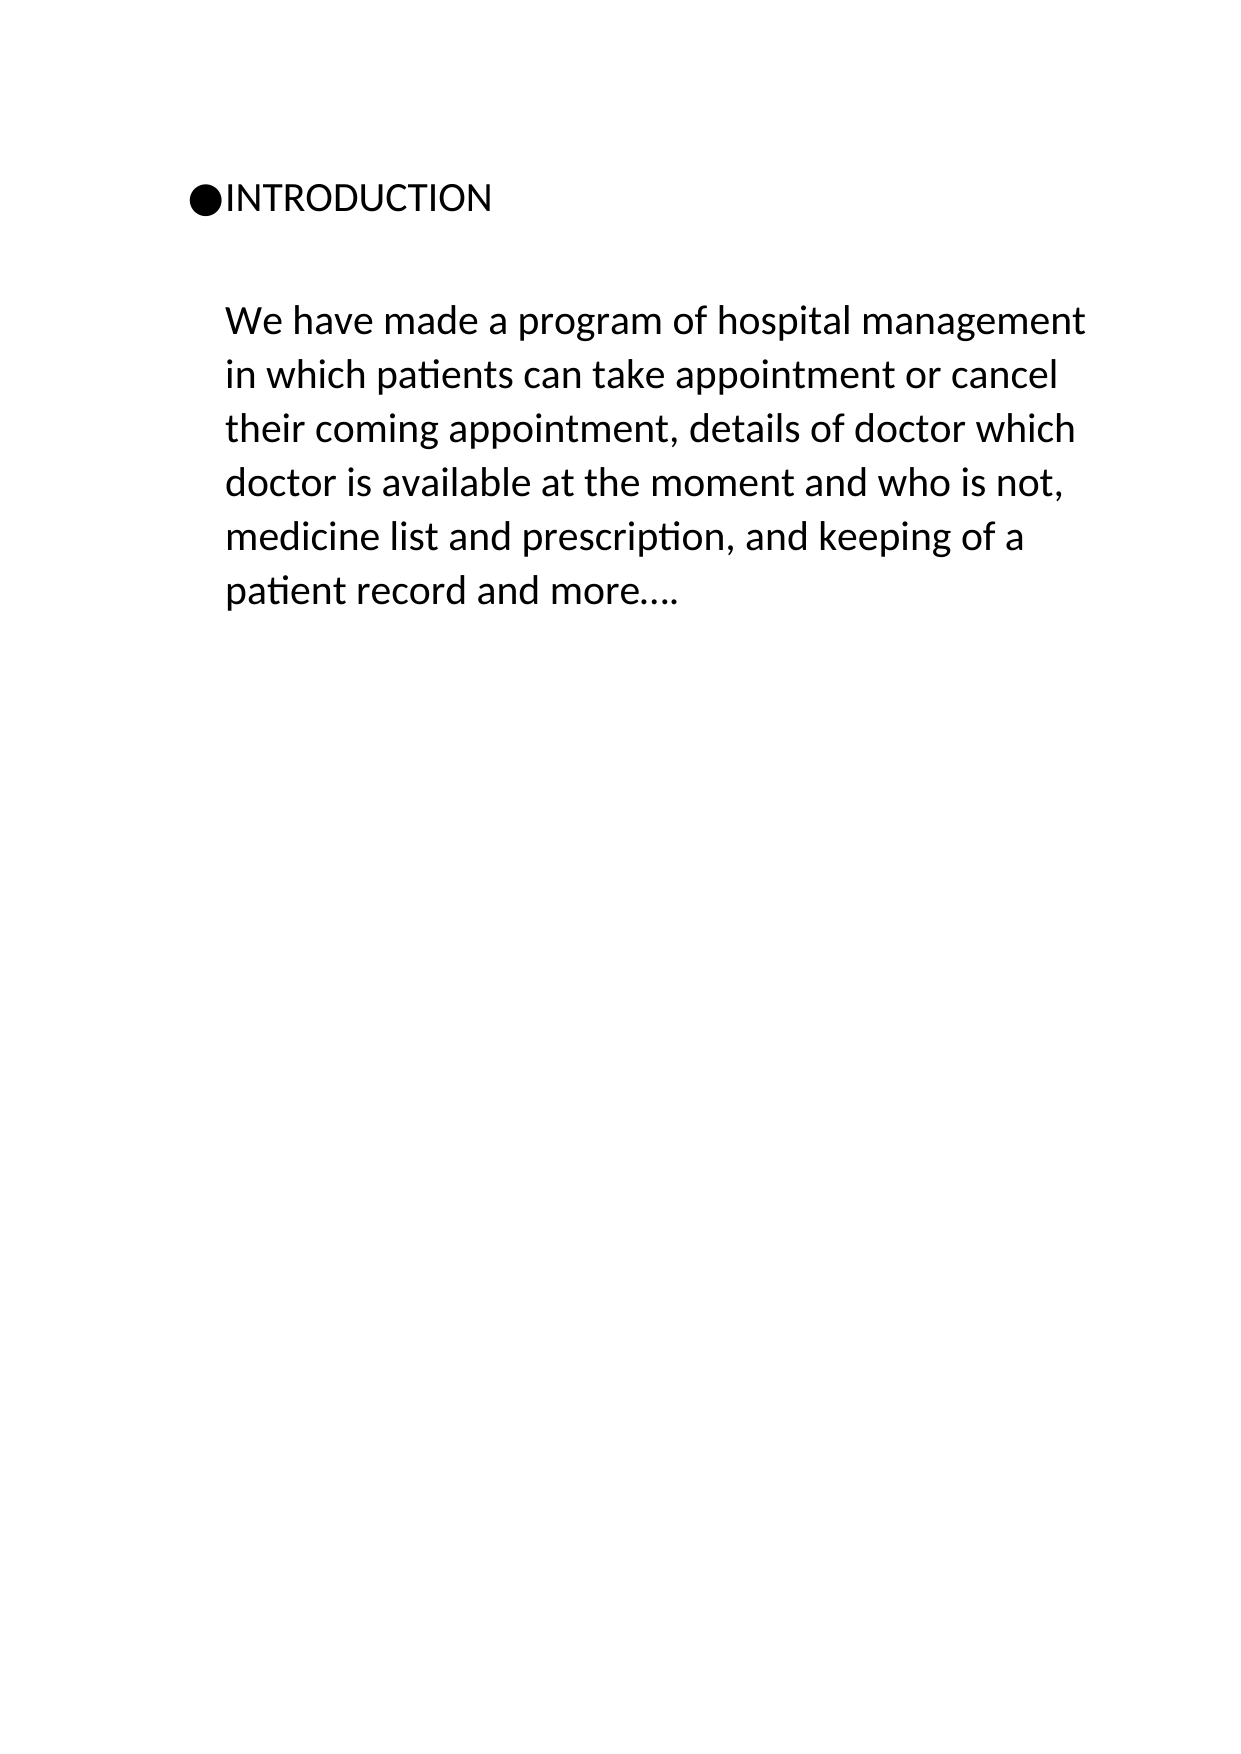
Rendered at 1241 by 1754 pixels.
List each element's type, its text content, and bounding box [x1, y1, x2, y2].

list INTRODUCTION [187, 150, 1090, 235]
text We have made a program of hospital management in which patients can take appointment or cancel their coming appointment, details of doctor which doctor is available at the moment and who is not, medicine list and prescription, and keeping of a patient record and more…. [225, 294, 1090, 614]
